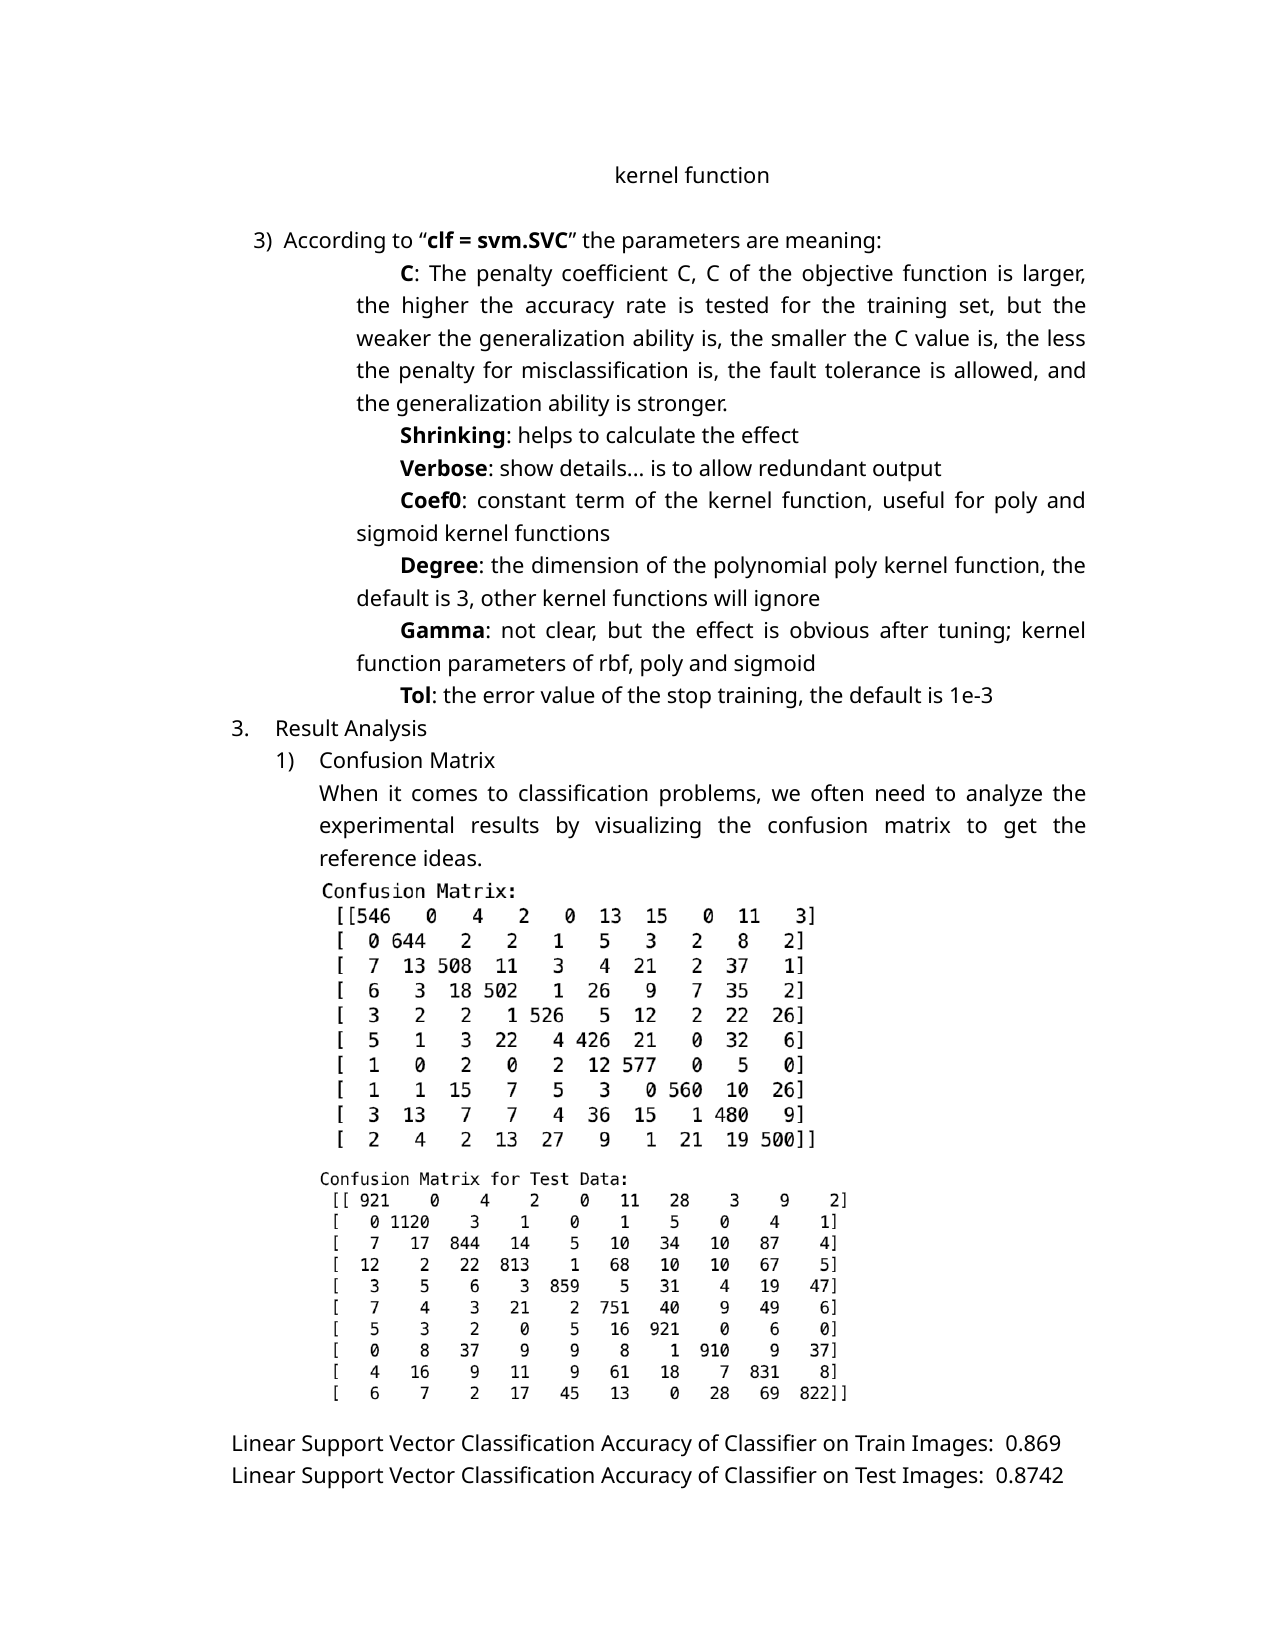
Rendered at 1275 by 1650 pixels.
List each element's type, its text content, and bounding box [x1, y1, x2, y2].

picture [318, 1166, 852, 1409]
list C: The penalty coefficient C, C of the objective function is larger, the higher the accuracy rate is tested for the training set, but the weaker the generalization ability is, the smaller the C value is, the less the penalty for misclassification is, the fault tolerance is allowed, and the generalization ability is stronger. [356, 256, 1087, 419]
list Gamma: not clear, but the effect is obvious after tuning; kernel function parameters of rbf, poly and sigmoid [356, 614, 1087, 679]
list Degree: the dimension of the polynomial poly kernel function, the default is 3, other kernel functions will ignore [356, 549, 1087, 614]
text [297, 159, 1087, 191]
list When it comes to classification problems, we often need to analyze the experimental results by visualizing the confusion matrix to get the reference ideas. [319, 776, 1087, 874]
list Coef0: constant term of the kernel function, useful for poly and sigmoid kernel functions [356, 484, 1087, 549]
text Linear Support Vector Classification Accuracy of Classifier on Train Images: 0.869 [187, 1426, 1087, 1459]
picture [318, 873, 821, 1156]
text 3) According to “clf = svm.SVC” the parameters are meaning: [253, 224, 1087, 256]
list Confusion Matrix [275, 744, 1087, 776]
list Result Analysis [231, 711, 1087, 744]
list Tol: the error value of the stop training, the default is 1e-3 [356, 679, 1087, 711]
list Shrinking: helps to calculate the effect [356, 419, 1087, 451]
list Linear Support Vector Classification Accuracy of Classifier on Test Images: 0.8742 [187, 1459, 1087, 1491]
list Verbose: show details... is to allow redundant output [356, 451, 1087, 484]
